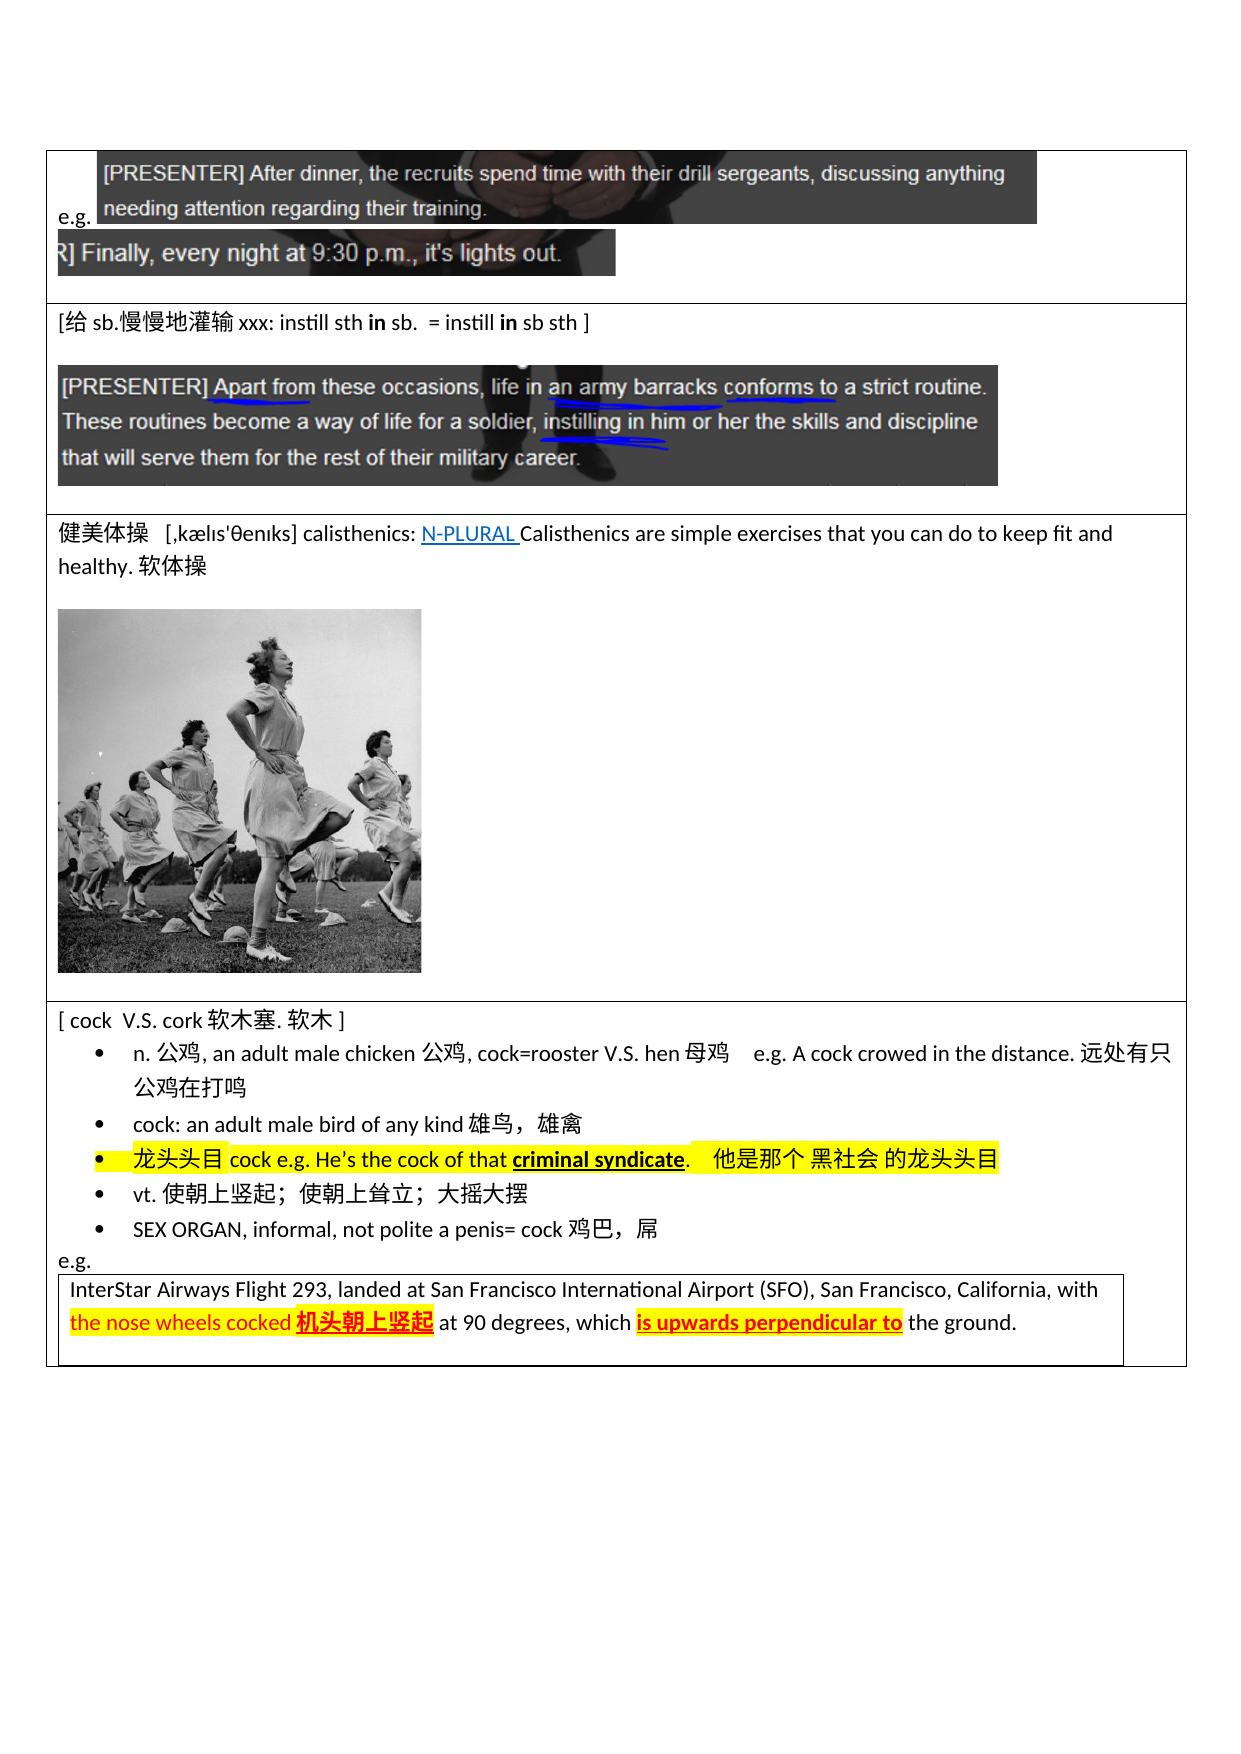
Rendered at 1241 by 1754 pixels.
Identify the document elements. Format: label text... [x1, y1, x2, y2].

table_cell 健美体操 [,kælɪs'θenɪks] calisthenics: N-PLURAL Calisthenics are simple exercises that you can do to keep fit and healthy. 软体操 [47, 515, 1186, 1001]
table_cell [47, 151, 1186, 303]
picture [57, 365, 998, 486]
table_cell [47, 1002, 1186, 1366]
picture [96, 151, 1037, 224]
picture [57, 609, 422, 973]
picture [57, 229, 616, 276]
table_cell [给sb.慢慢地灌输xxx: instill sth in sb. = instill in sb sth ] [47, 304, 1186, 514]
